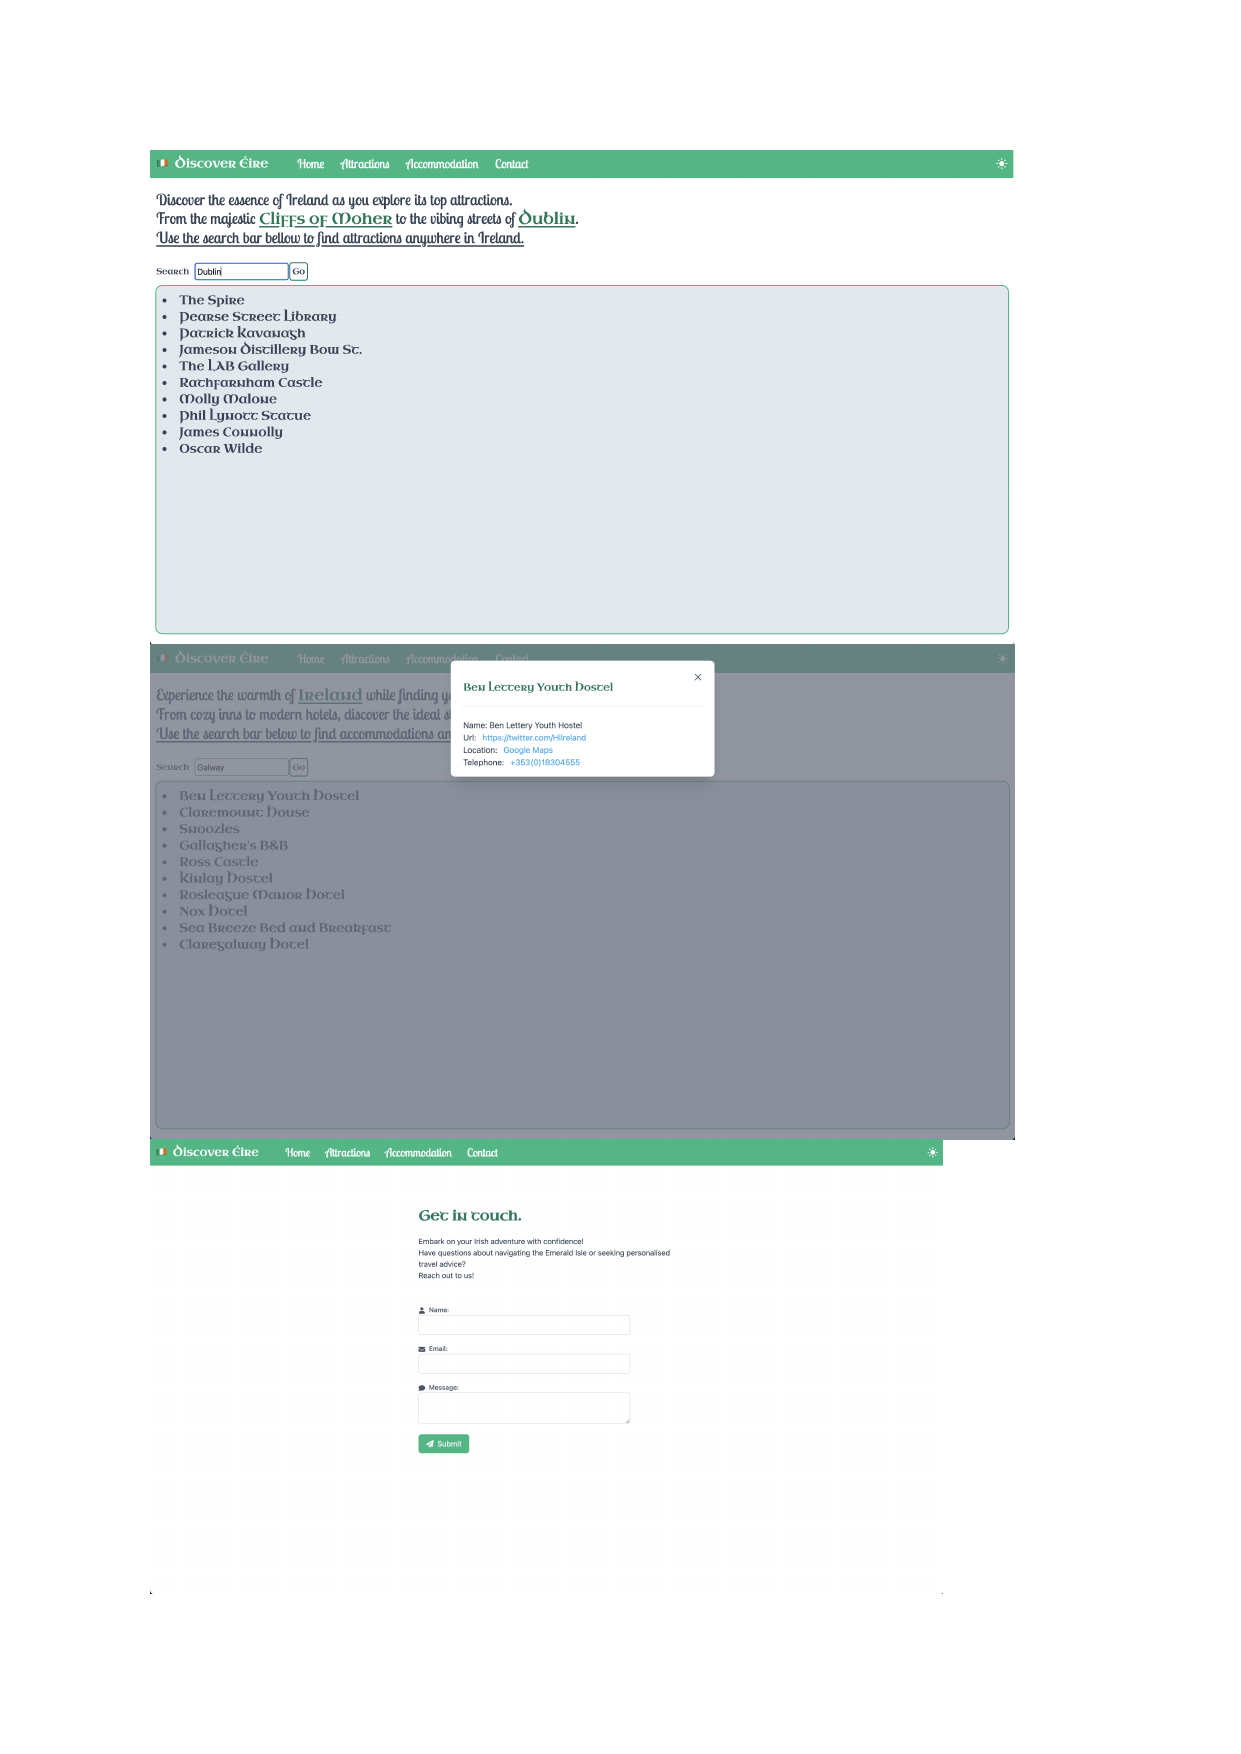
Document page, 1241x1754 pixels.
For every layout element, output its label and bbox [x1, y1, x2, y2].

picture [150, 150, 1015, 1594]
